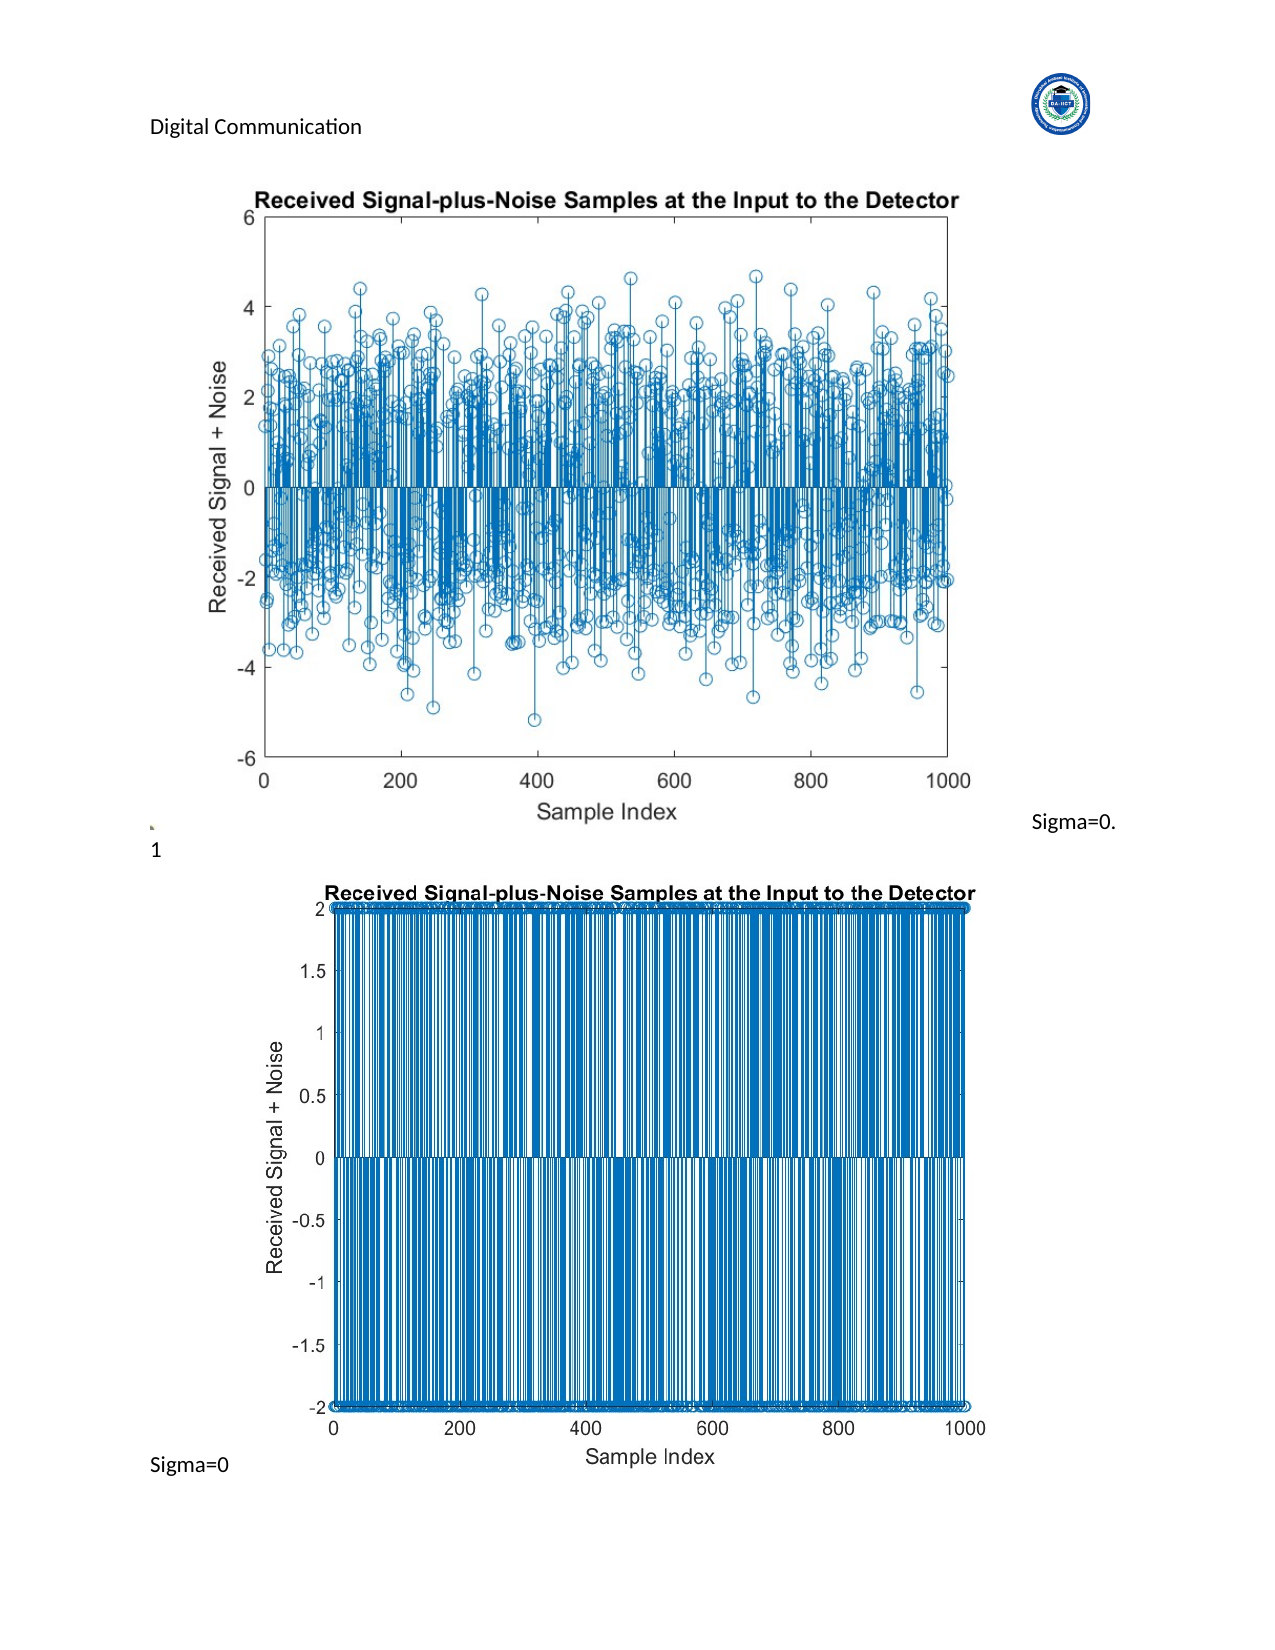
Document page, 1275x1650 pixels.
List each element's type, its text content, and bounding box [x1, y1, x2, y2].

picture [150, 168, 1032, 830]
picture [228, 863, 1042, 1473]
picture [1031, 73, 1091, 135]
